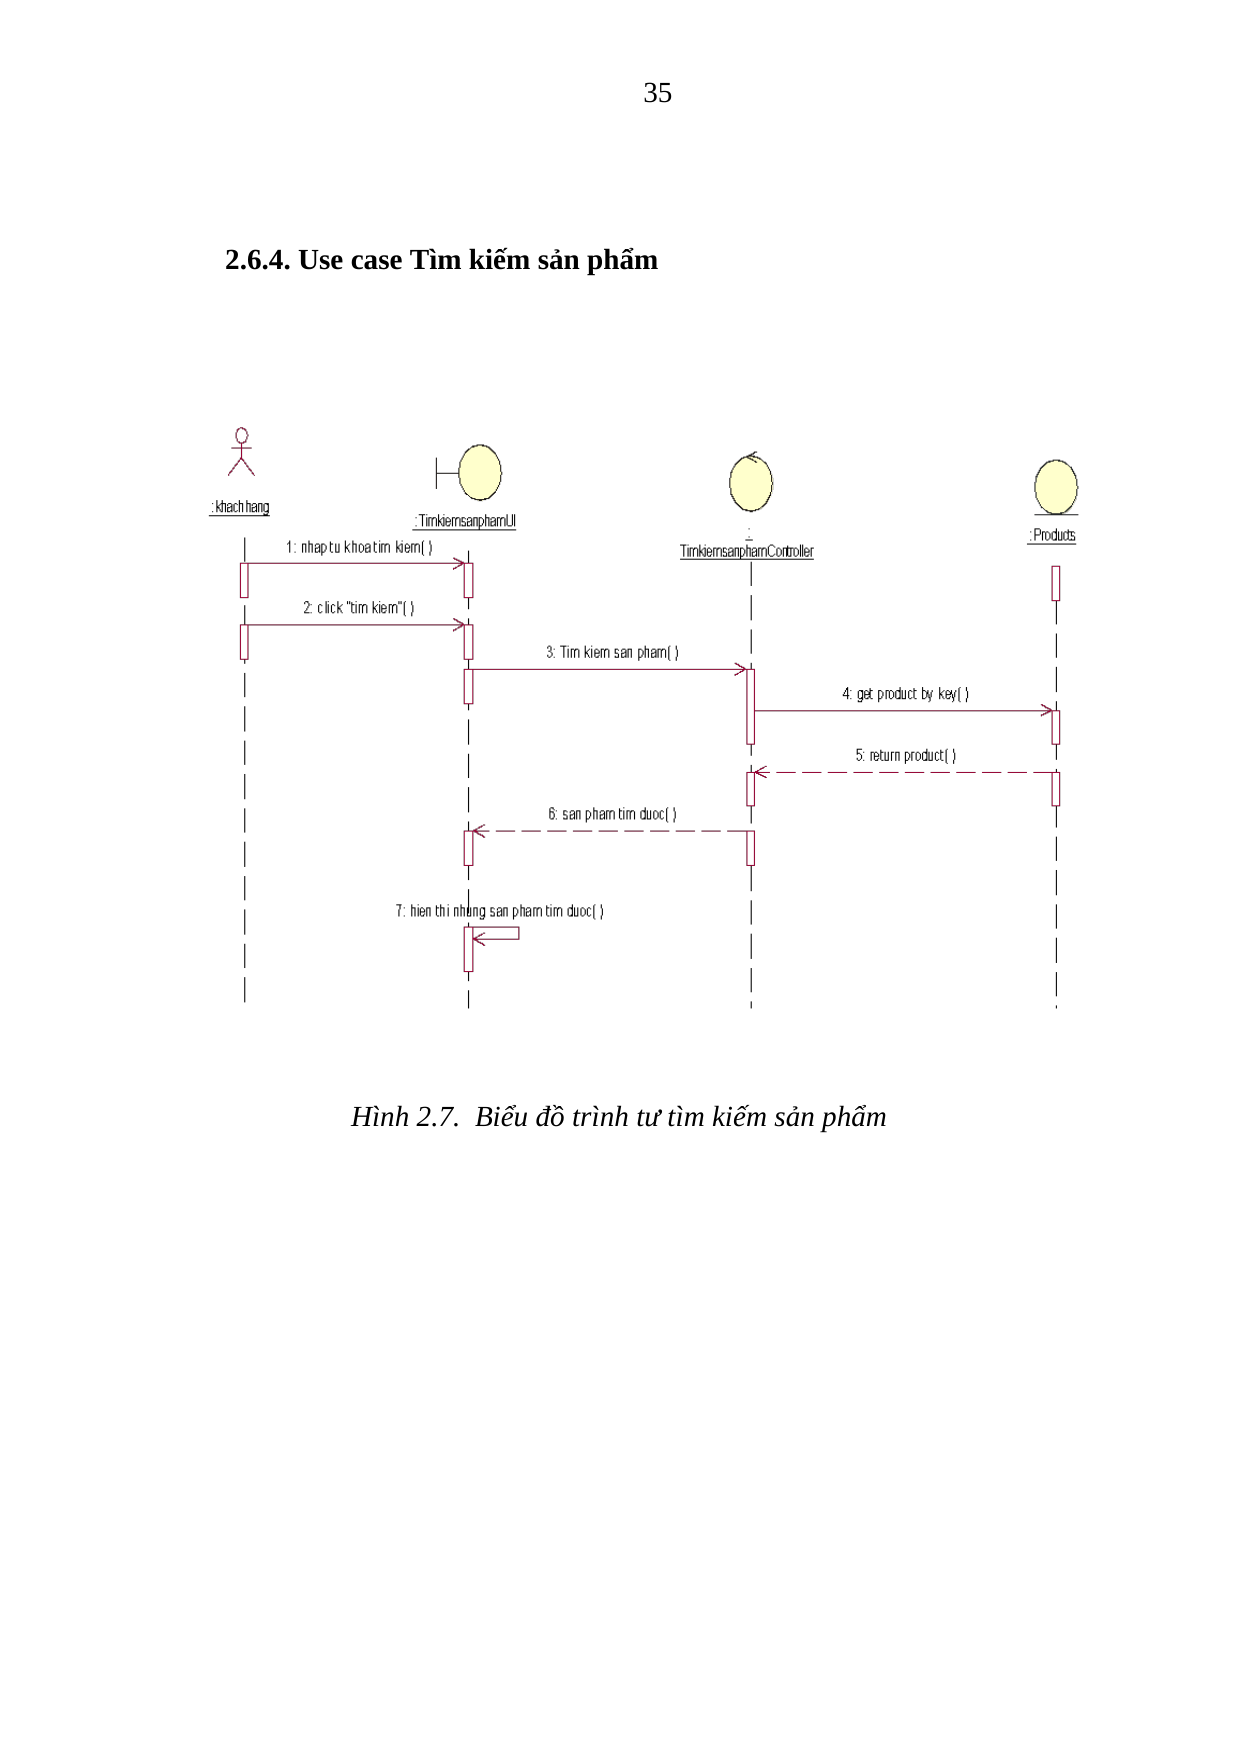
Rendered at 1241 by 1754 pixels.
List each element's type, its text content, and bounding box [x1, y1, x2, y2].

subtitle Hình 2.7. Biểu đồ trình tư tìm kiếm sản phẩm [150, 1099, 1090, 1133]
picture [150, 397, 1111, 1070]
subtitle 2.6.4. Use case Tìm kiếm sản phẩm [150, 242, 1090, 276]
